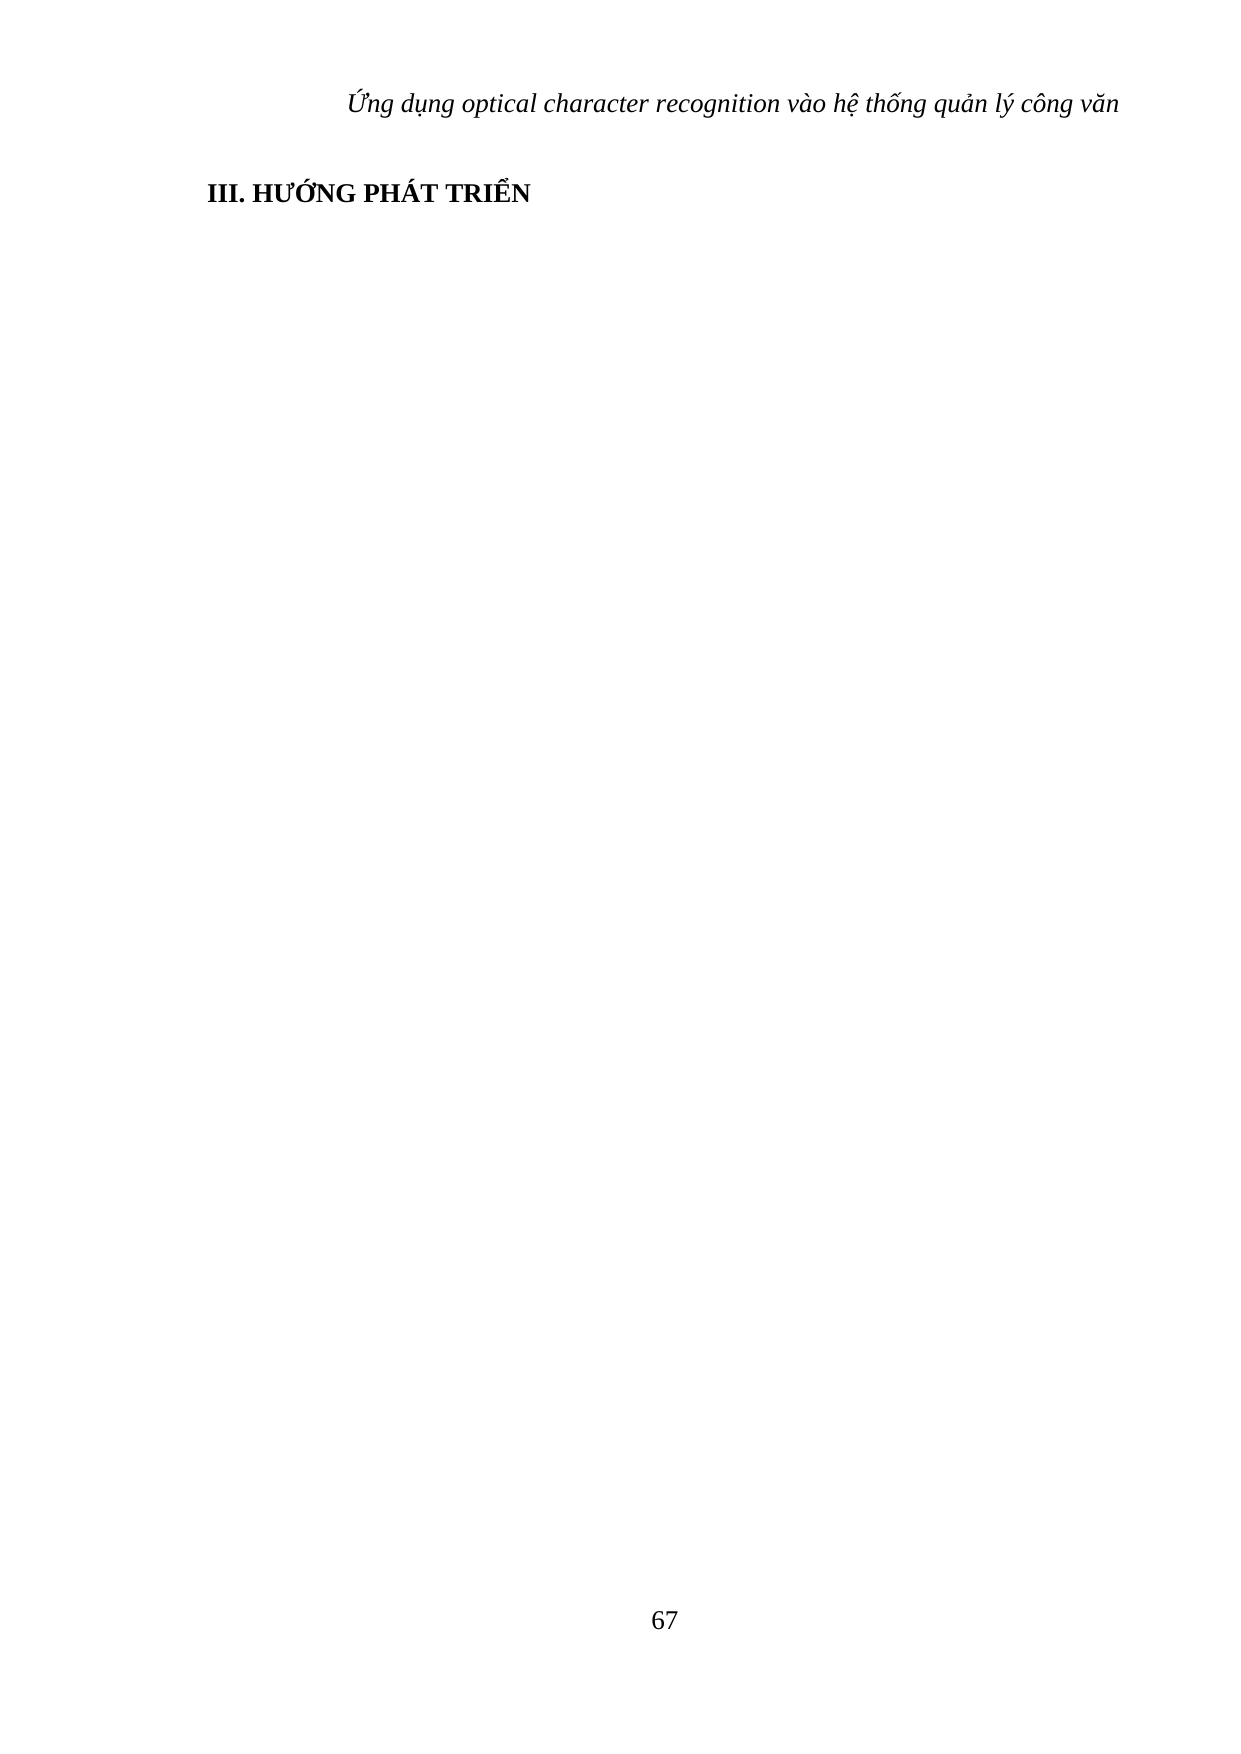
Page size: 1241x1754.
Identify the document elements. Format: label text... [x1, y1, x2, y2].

subtitle HƯỚNG PHÁT TRIỂN [207, 177, 1122, 208]
